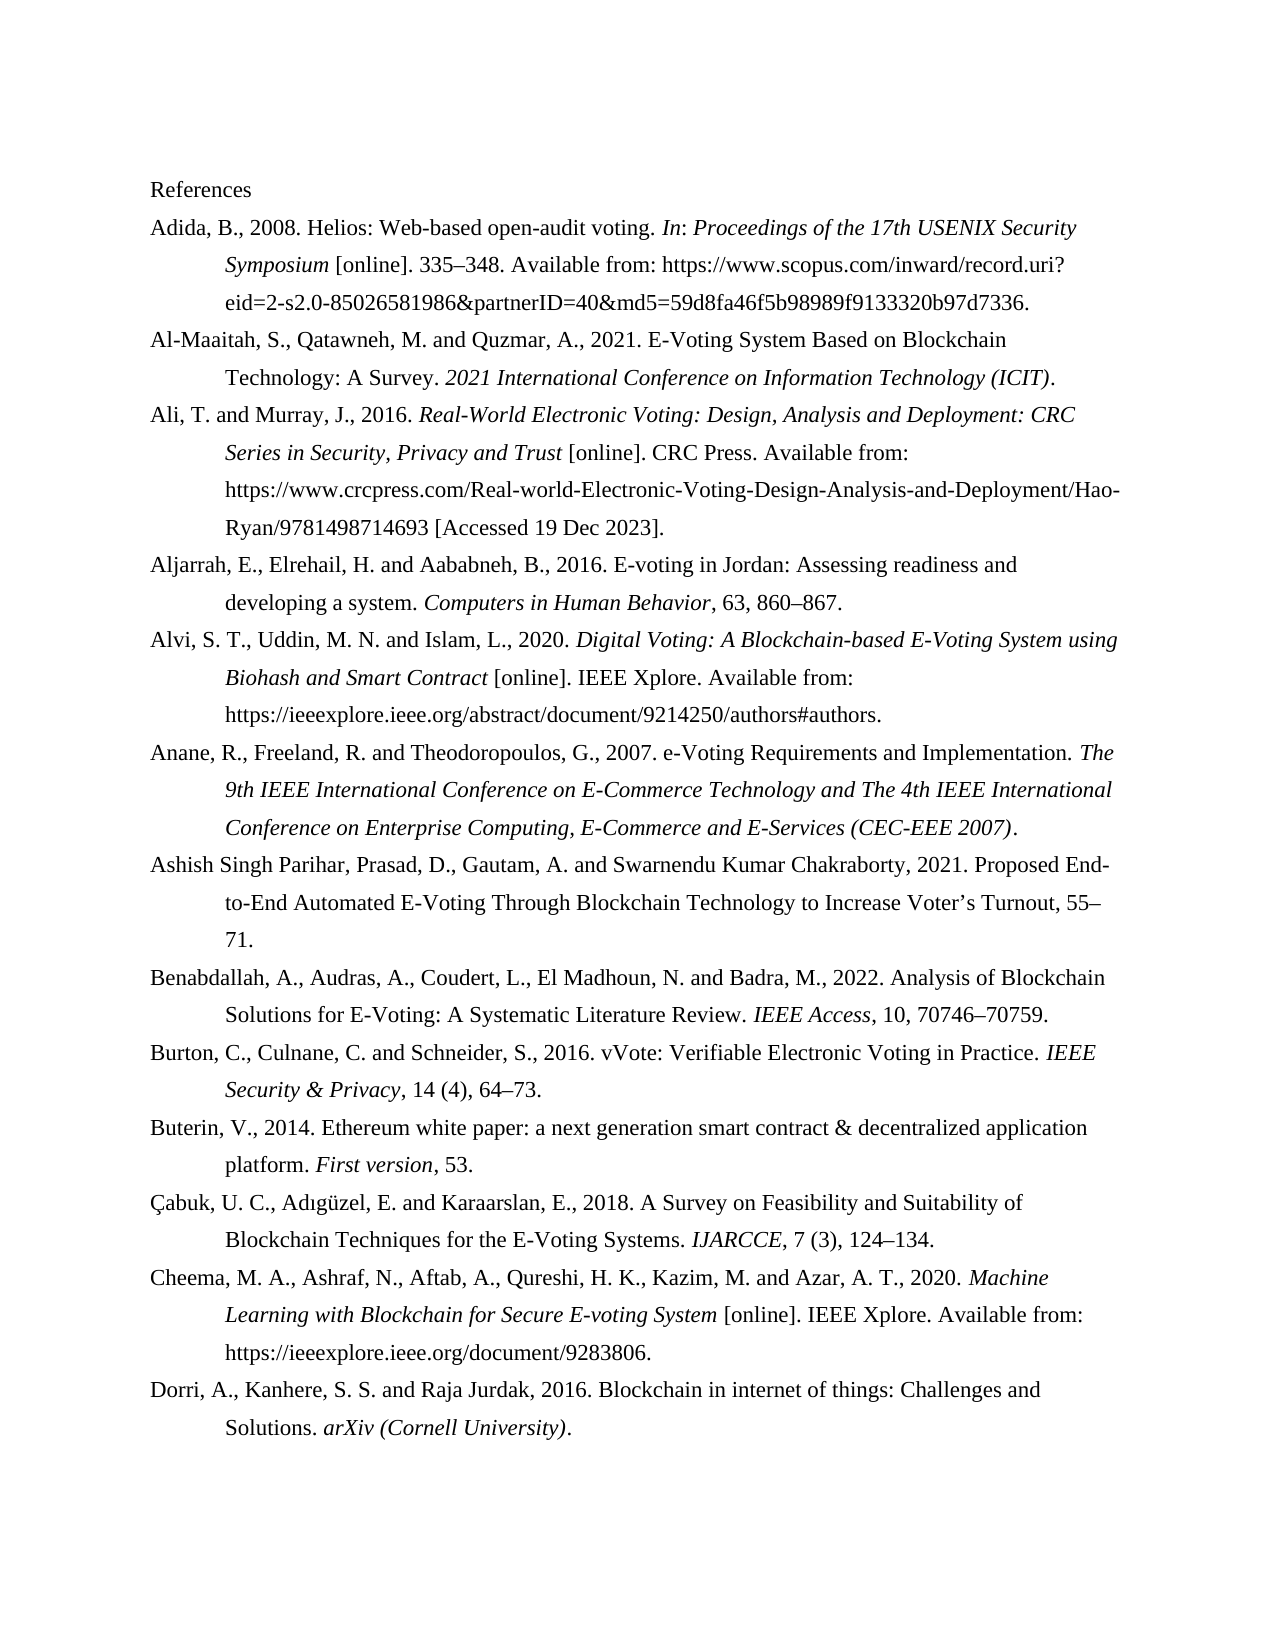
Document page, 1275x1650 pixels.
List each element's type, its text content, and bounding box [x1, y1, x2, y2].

text References [150, 176, 1125, 203]
text Buterin, V., 2014. Ethereum white paper: a next generation smart contract & decentralized application platform. First version, 53. [150, 1103, 1125, 1178]
text Anane, R., Freeland, R. and Theodoropoulos, G., 2007. e-Voting Requirements and Implementation. The 9th IEEE International Conference on E-Commerce Technology and The 4th IEEE International Conference on Enterprise Computing, E-Commerce and E-Services (CEC-EEE 2007). [150, 728, 1125, 840]
text Al-Maaitah, S., Qatawneh, M. and Quzmar, A., 2021. E-Voting System Based on Blockchain Technology: A Survey. 2021 International Conference on Information Technology (ICIT). [150, 315, 1125, 390]
text Ali, T. and Murray, J., 2016. Real-World Electronic Voting: Design, Analysis and Deployment: CRC Series in Security, Privacy and Trust [online]. CRC Press. Available from: https://www.crcpress.com/Real-world-Electronic-Voting-Design-Analysis-and-Deployment/Hao-Ryan/9781498714693 [Accessed 19 Dec 2023]. [150, 390, 1125, 540]
text Adida, B., 2008. Helios: Web-based open-audit voting. In: Proceedings of the 17th USENIX Security Symposium [online]. 335–348. Available from: https://www.scopus.com/inward/record.uri?eid=2-s2.0-85026581986&partnerID=40&md5=59d8fa46f5b98989f9133320b97d7336. [150, 203, 1125, 315]
text Cheema, M. A., Ashraf, N., Aftab, A., Qureshi, H. K., Kazim, M. and Azar, A. T., 2020. Machine Learning with Blockchain for Secure E-voting System [online]. IEEE Xplore. Available from: https://ieeexplore.ieee.org/document/9283806. [150, 1253, 1125, 1365]
text Alvi, S. T., Uddin, M. N. and Islam, L., 2020. Digital Voting: A Blockchain-based E-Voting System using Biohash and Smart Contract [online]. IEEE Xplore. Available from: https://ieeexplore.ieee.org/abstract/document/9214250/authors#authors. [150, 615, 1125, 728]
text Ashish Singh Parihar, Prasad, D., Gautam, A. and Swarnendu Kumar Chakraborty, 2021. Proposed End-to-End Automated E-Voting Through Blockchain Technology to Increase Voter’s Turnout, 55–71. [150, 840, 1125, 953]
text Dorri, A., Kanhere, S. S. and Raja Jurdak, 2016. Blockchain in internet of things: Challenges and Solutions. arXiv (Cornell University). [150, 1365, 1125, 1440]
text Benabdallah, A., Audras, A., Coudert, L., El Madhoun, N. and Badra, M., 2022. Analysis of Blockchain Solutions for E-Voting: A Systematic Literature Review. IEEE Access, 10, 70746–70759. [150, 953, 1125, 1028]
text Aljarrah, E., Elrehail, H. and Aababneh, B., 2016. E-voting in Jordan: Assessing readiness and developing a system. Computers in Human Behavior, 63, 860–867. [150, 540, 1125, 615]
text Çabuk, U. C., Adıgüzel, E. and Karaarslan, E., 2018. A Survey on Feasibility and Suitability of Blockchain Techniques for the E-Voting Systems. IJARCCE, 7 (3), 124–134. [150, 1178, 1125, 1253]
text Burton, C., Culnane, C. and Schneider, S., 2016. vVote: Verifiable Electronic Voting in Practice. IEEE Security & Privacy, 14 (4), 64–73. [150, 1028, 1125, 1103]
